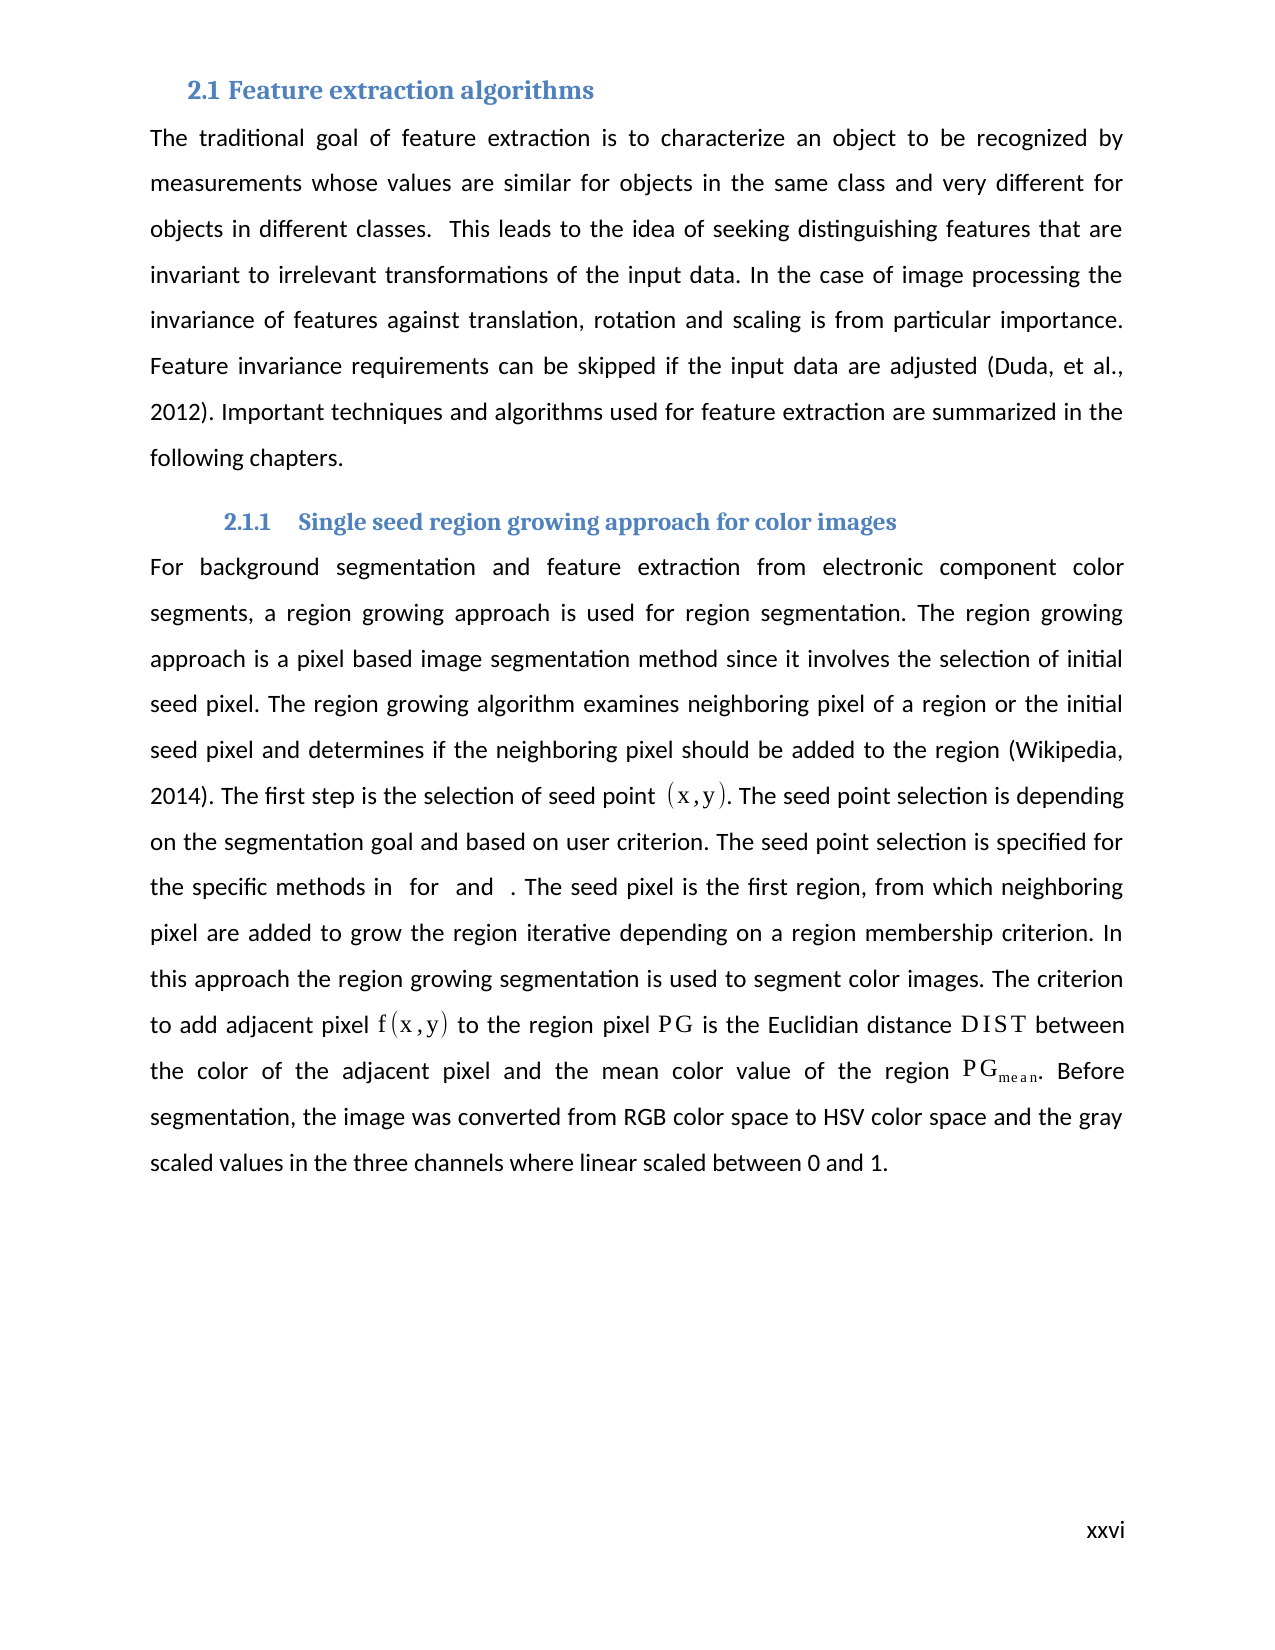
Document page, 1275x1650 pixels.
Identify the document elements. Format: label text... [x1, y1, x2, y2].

text The traditional goal of feature extraction is to characterize an object to be recognized by measurements whose values are similar for objects in the same class and very different for objects in different classes. This leads to the idea of seeking distinguishing features that are invariant to irrelevant transformations of the input data. In the case of image processing the invariance of features against translation, rotation and scaling is from particular importance. Feature invariance requirements can be skipped if the input data are adjusted (Duda, et al., 2012). Important techniques and algorithms used for feature extraction are summarized in the following chapters. [150, 122, 1125, 472]
subtitle Feature extraction algorithms [187, 75, 1125, 106]
text For background segmentation and feature extraction from electronic component color segments, a region growing approach is used for region segmentation. The region growing approach is a pixel based image segmentation method since it involves the selection of initial seed pixel. The region growing algorithm examines neighboring pixel of a region or the initial seed pixel and determines if the neighboring pixel should be added to the region (Wikipedia, 2014). The first step is the selection of seed point. The seed point selection is depending on the segmentation goal and based on user criterion. The seed point selection is specified for the specific methods in Segment based feature extraction for Segment based feature extraction and Color based PCB surface detection Color based PCB surface detection. The seed pixel is the first region, from which neighboring pixel are added to grow the region iterative depending on a region membership criterion. In this approach the region growing segmentation is used to segment color images. The criterion to add adjacent pixel to the region pixel is the Euclidian distance between the color of the adjacent pixel and the mean color value of the region. Before segmentation, the image was converted from RGB color space to HSV color space and the gray scaled values in the three channels where linear scaled between 0 and 1. [150, 551, 1125, 1177]
subtitle Single seed region growing approach for color images [224, 508, 1125, 537]
